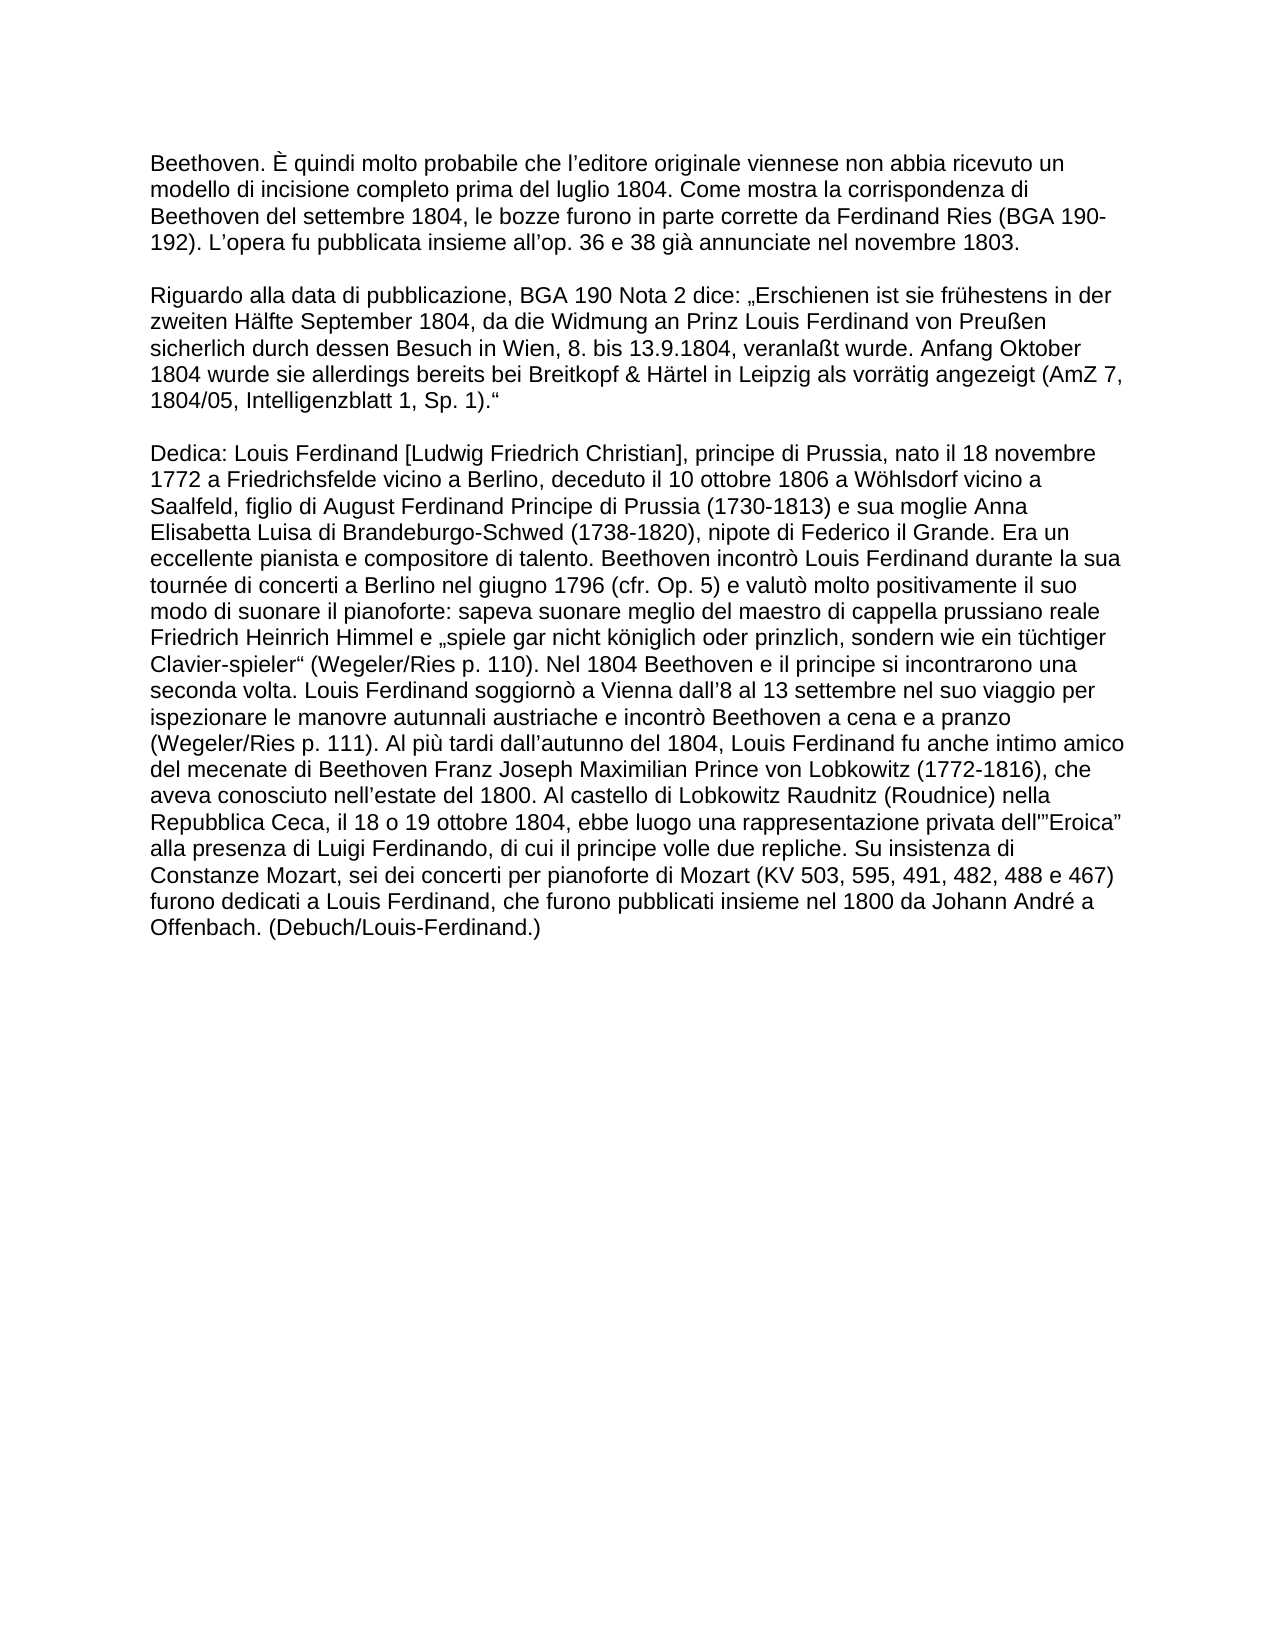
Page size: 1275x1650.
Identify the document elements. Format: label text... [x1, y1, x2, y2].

text Riguardo alla data di pubblicazione, BGA 190 Nota 2 dice: „Erschienen ist sie frühestens in der zweiten Hälfte September 1804, da die Widmung an Prinz Louis Ferdinand von Preußen sicherlich durch dessen Besuch in Wien, 8. bis 13.9.1804, veranlaßt wurde. Anfang Oktober 1804 wurde sie allerdings bereits bei Breitkopf & Härtel in Leipzig als vorrätig angezeigt (AmZ 7, 1804/05, Intelligenzblatt 1, Sp. 1).“ [150, 282, 1125, 413]
text Dedica: Louis Ferdinand [Ludwig Friedrich Christian], principe di Prussia, nato il 18 novembre 1772 a Friedrichsfelde vicino a Berlino, deceduto il 10 ottobre 1806 a Wöhlsdorf vicino a Saalfeld, figlio di August Ferdinand Principe di Prussia (1730-1813) e sua moglie Anna Elisabetta Luisa di Brandeburgo-Schwed (1738-1820), nipote di Federico il Grande. Era un eccellente pianista e compositore di talento. Beethoven incontrò Louis Ferdinand durante la sua tournée di concerti a Berlino nel giugno 1796 (cfr. Op. 5) e valutò molto positivamente il suo modo di suonare il pianoforte: sapeva suonare meglio del maestro di cappella prussiano reale Friedrich Heinrich Himmel e „spiele gar nicht königlich oder prinzlich, sondern wie ein tüchtiger Clavier-spieler“ (Wegeler/Ries p. 110). Nel 1804 Beethoven e il principe si incontrarono una seconda volta. Louis Ferdinand soggiornò a Vienna dall’8 al 13 settembre nel suo viaggio per ispezionare le manovre autunnali austriache e incontrò Beethoven a cena e a pranzo (Wegeler/Ries p. 111). Al più tardi dall’autunno del 1804, Louis Ferdinand fu anche intimo amico del mecenate di Beethoven Franz Joseph Maximilian Prince von Lobkowitz (1772-1816), che aveva conosciuto nell’estate del 1800. Al castello di Lobkowitz Raudnitz (Roudnice) nella Repubblica Ceca, il 18 o 19 ottobre 1804, ebbe luogo una rappresentazione privata dell'”Eroica” alla presenza di Luigi Ferdinando, di cui il principe volle due repliche. Su insistenza di Constanze Mozart, sei dei concerti per pianoforte di Mozart (KV 503, 595, 491, 482, 488 e 467) furono dedicati a Louis Ferdinand, che furono pubblicati insieme nel 1800 da Johann André a Offenbach. (Debuch/Louis-Ferdinand.) [150, 440, 1125, 941]
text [150, 150, 1125, 255]
